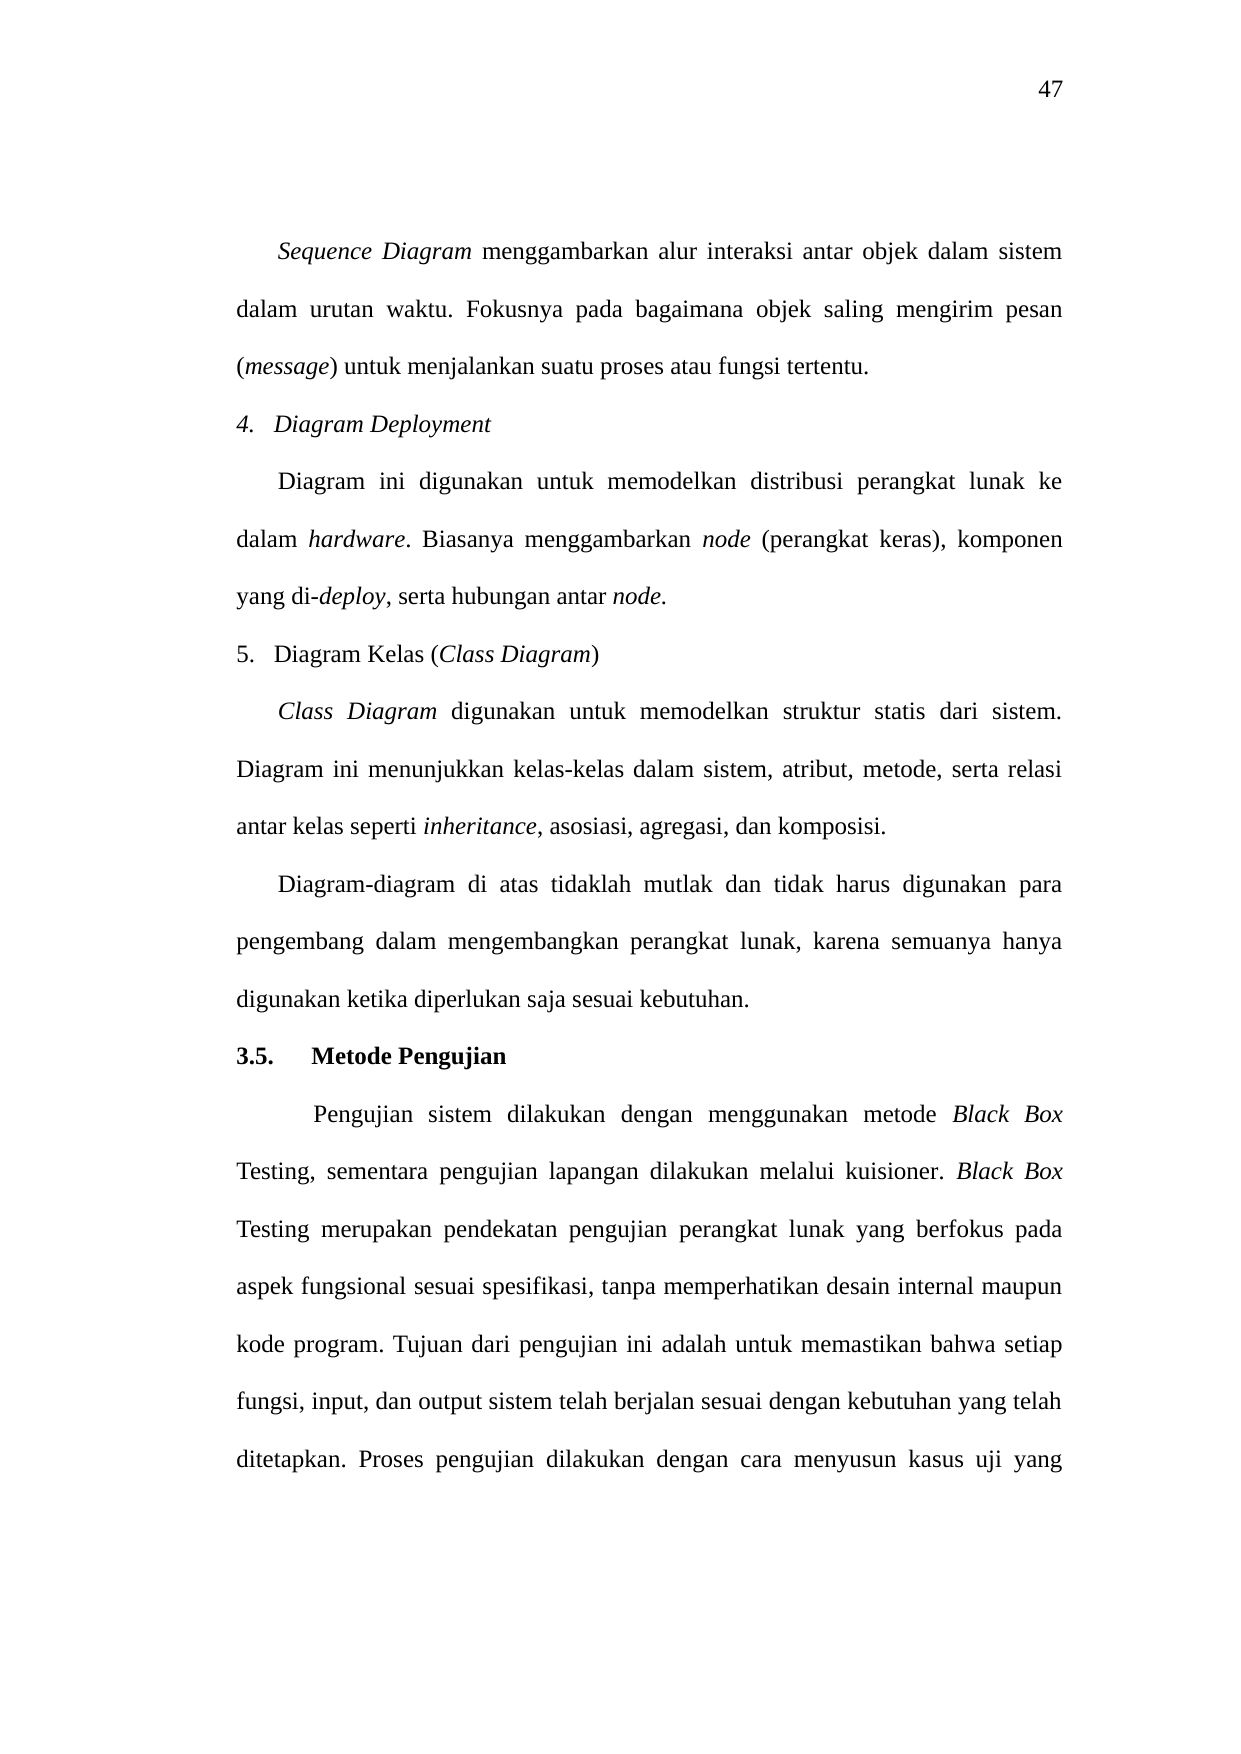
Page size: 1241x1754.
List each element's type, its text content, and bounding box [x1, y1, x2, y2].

list Diagram Deployment [236, 409, 1063, 437]
list Class Diagram digunakan untuk memodelkan struktur statis dari sistem. Diagram ini menunjukkan kelas-kelas dalam sistem, atribut, metode, serta relasi antar kelas seperti inheritance, asosiasi, agregasi, dan komposisi. [236, 696, 1063, 840]
list Diagram Kelas (Class Diagram) [236, 639, 1063, 667]
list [236, 1099, 1063, 1472]
list Diagram ini digunakan untuk memodelkan distribusi perangkat lunak ke dalam hardware. Biasanya menggambarkan node (perangkat keras), komponen yang di-deploy, serta hubungan antar node. [236, 466, 1063, 610]
list Sequence Diagram menggambarkan alur interaksi antar objek dalam sistem dalam urutan waktu. Fokusnya pada bagaimana objek saling mengirim pesan (message) untuk menjalankan suatu proses atau fungsi tertentu. [236, 236, 1063, 380]
text Metode Pengujian [236, 1041, 1063, 1070]
list Diagram-diagram di atas tidaklah mutlak dan tidak harus digunakan para pengembang dalam mengembangkan perangkat lunak, karena semuanya hanya digunakan ketika diperlukan saja sesuai kebutuhan. [236, 869, 1063, 1012]
